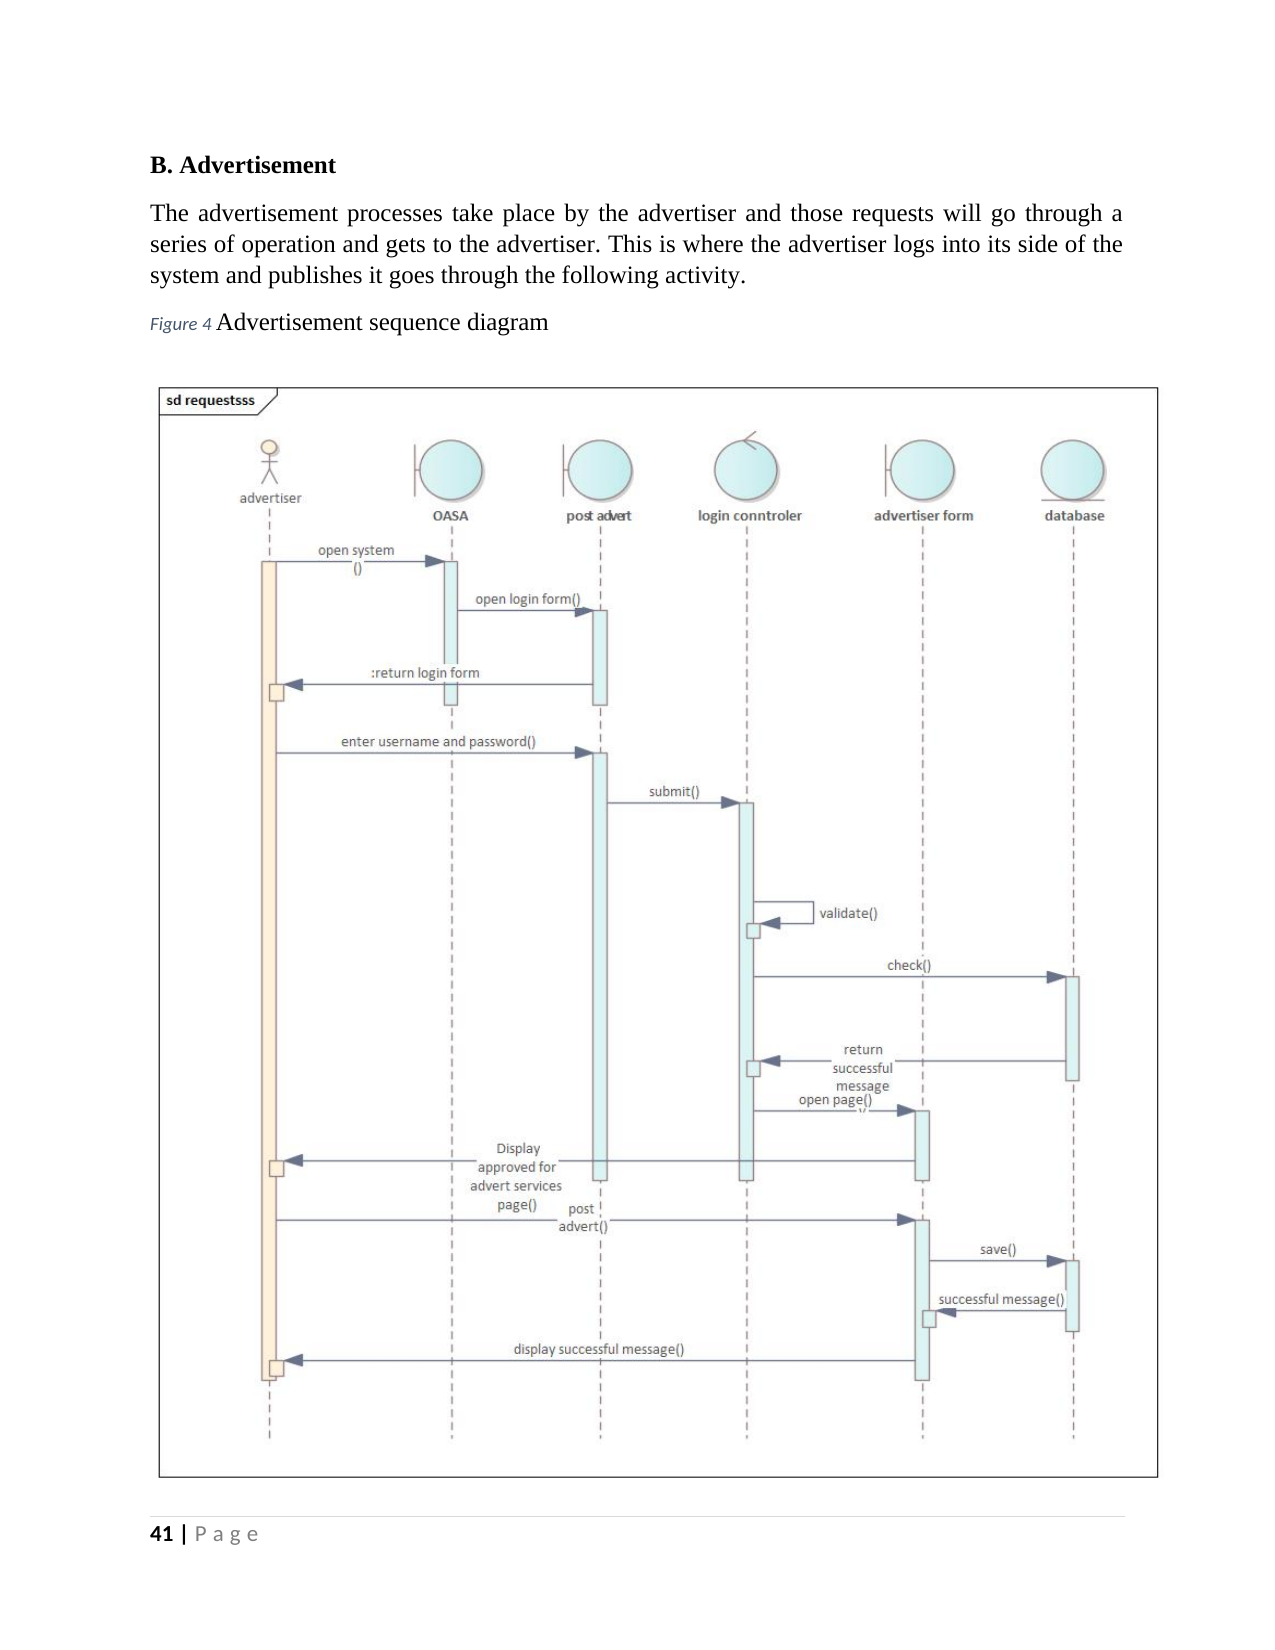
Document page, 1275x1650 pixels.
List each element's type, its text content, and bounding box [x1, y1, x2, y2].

text The advertisement processes take place by the advertiser and those requests will go through a series of operation and gets to the advertiser. This is where the advertiser logs into its side of the system and publishes it goes through the following activity. [150, 198, 1125, 288]
picture [150, 380, 1167, 1485]
text Figure 4 Advertisement sequence diagram [150, 307, 1125, 336]
text B. Advertisement [150, 150, 1125, 179]
